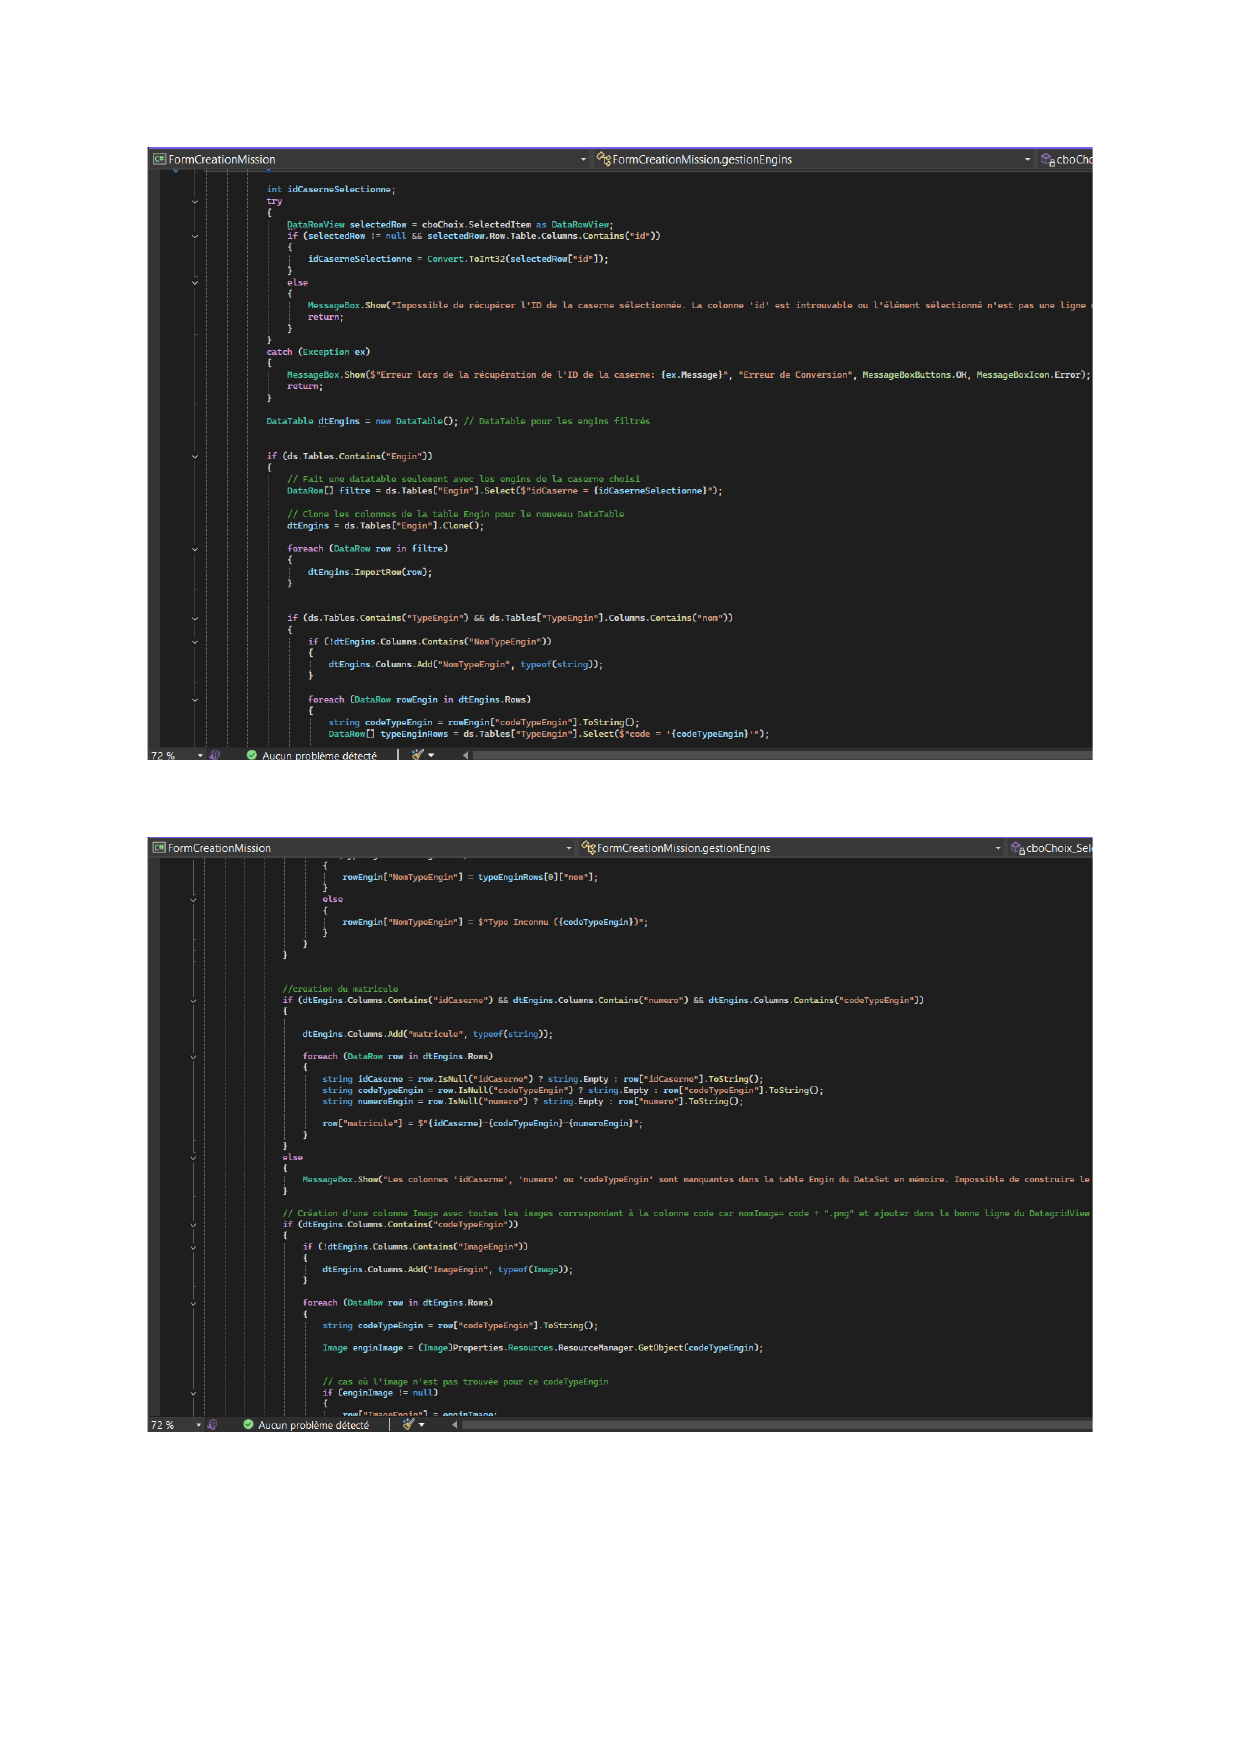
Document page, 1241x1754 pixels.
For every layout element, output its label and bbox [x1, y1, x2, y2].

picture [147, 837, 1093, 1432]
picture [147, 147, 1093, 760]
